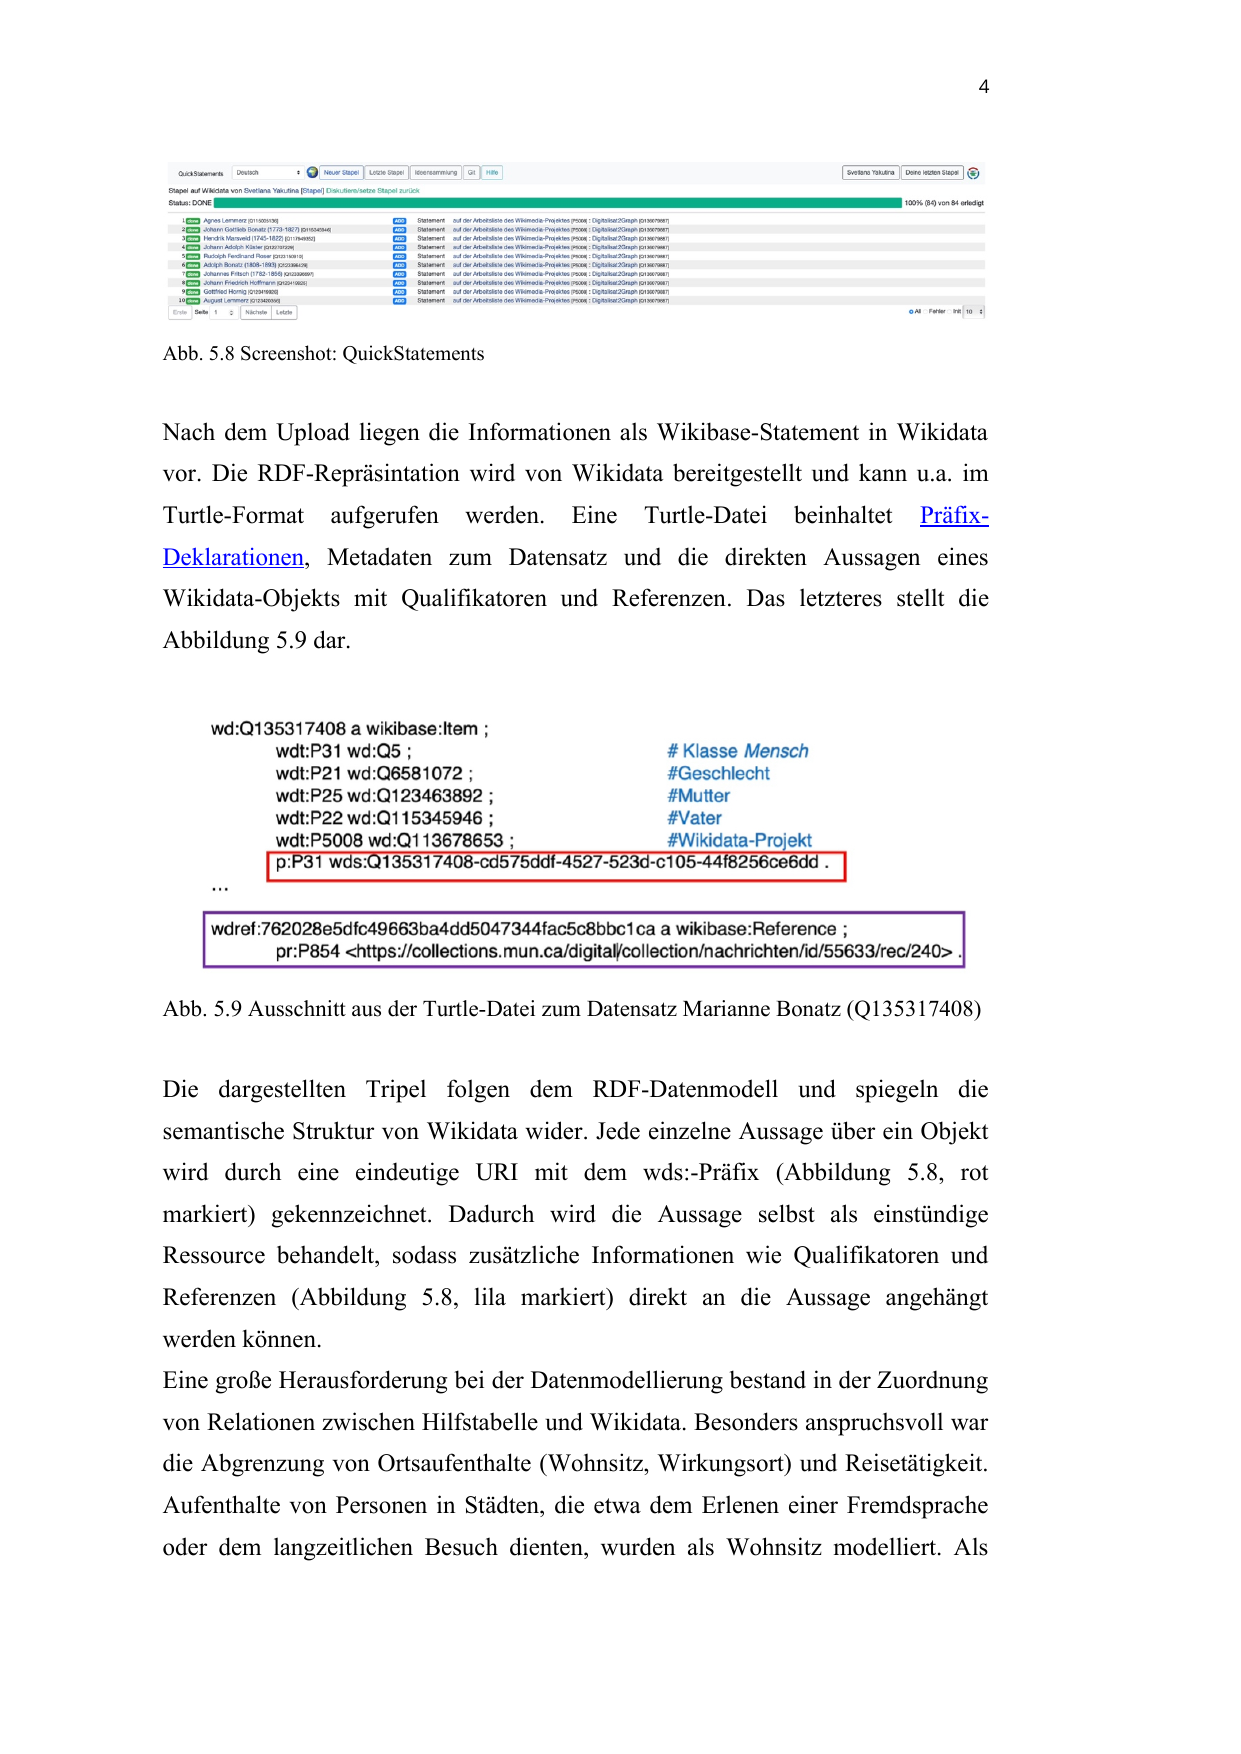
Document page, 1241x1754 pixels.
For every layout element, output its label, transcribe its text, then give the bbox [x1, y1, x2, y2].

picture [162, 162, 990, 329]
text Nach dem Upload liegen die Informationen als Wikibase-Statement in Wikidata vor. Die RDF-Repräsintation wird von Wikidata bereitgestellt und kann u.a. im Turtle-Format aufgerufen werden. Eine Turtle-Datei beinhaltet Präfix-Deklarationen, Metadaten zum Datensatz und die direkten Aussagen eines Wikidata-Objekts mit Qualifikatoren und Referenzen. Das letzteres stellt die Abbildung 5.9 dar. [162, 418, 989, 653]
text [162, 1366, 989, 1560]
text Die dargestellten Tripel folgen dem RDF-Datenmodell und spiegeln die semantische Struktur von Wikidata wider. Jede einzelne Aussage über ein Objekt wird durch eine eindeutige URI mit dem wds:-Präfix (Abbildung 5.8, rot markiert) gekennzeichnet. Dadurch wird die Aussage selbst als einstündige Ressource behandelt, sodass zusätzliche Informationen wie Qualifikatoren und Referenzen (Abbildung 5.8, lila markiert) direkt an die Aussage angehängt werden können. [162, 1075, 989, 1352]
text Abb. 5.8 Screenshot: QuickStatements [162, 342, 989, 365]
text Abb. 5.9 Ausschnitt aus der Turtle-Datei zum Datensatz Marianne Bonatz (Q135317408) [162, 996, 989, 1021]
picture [162, 692, 990, 985]
